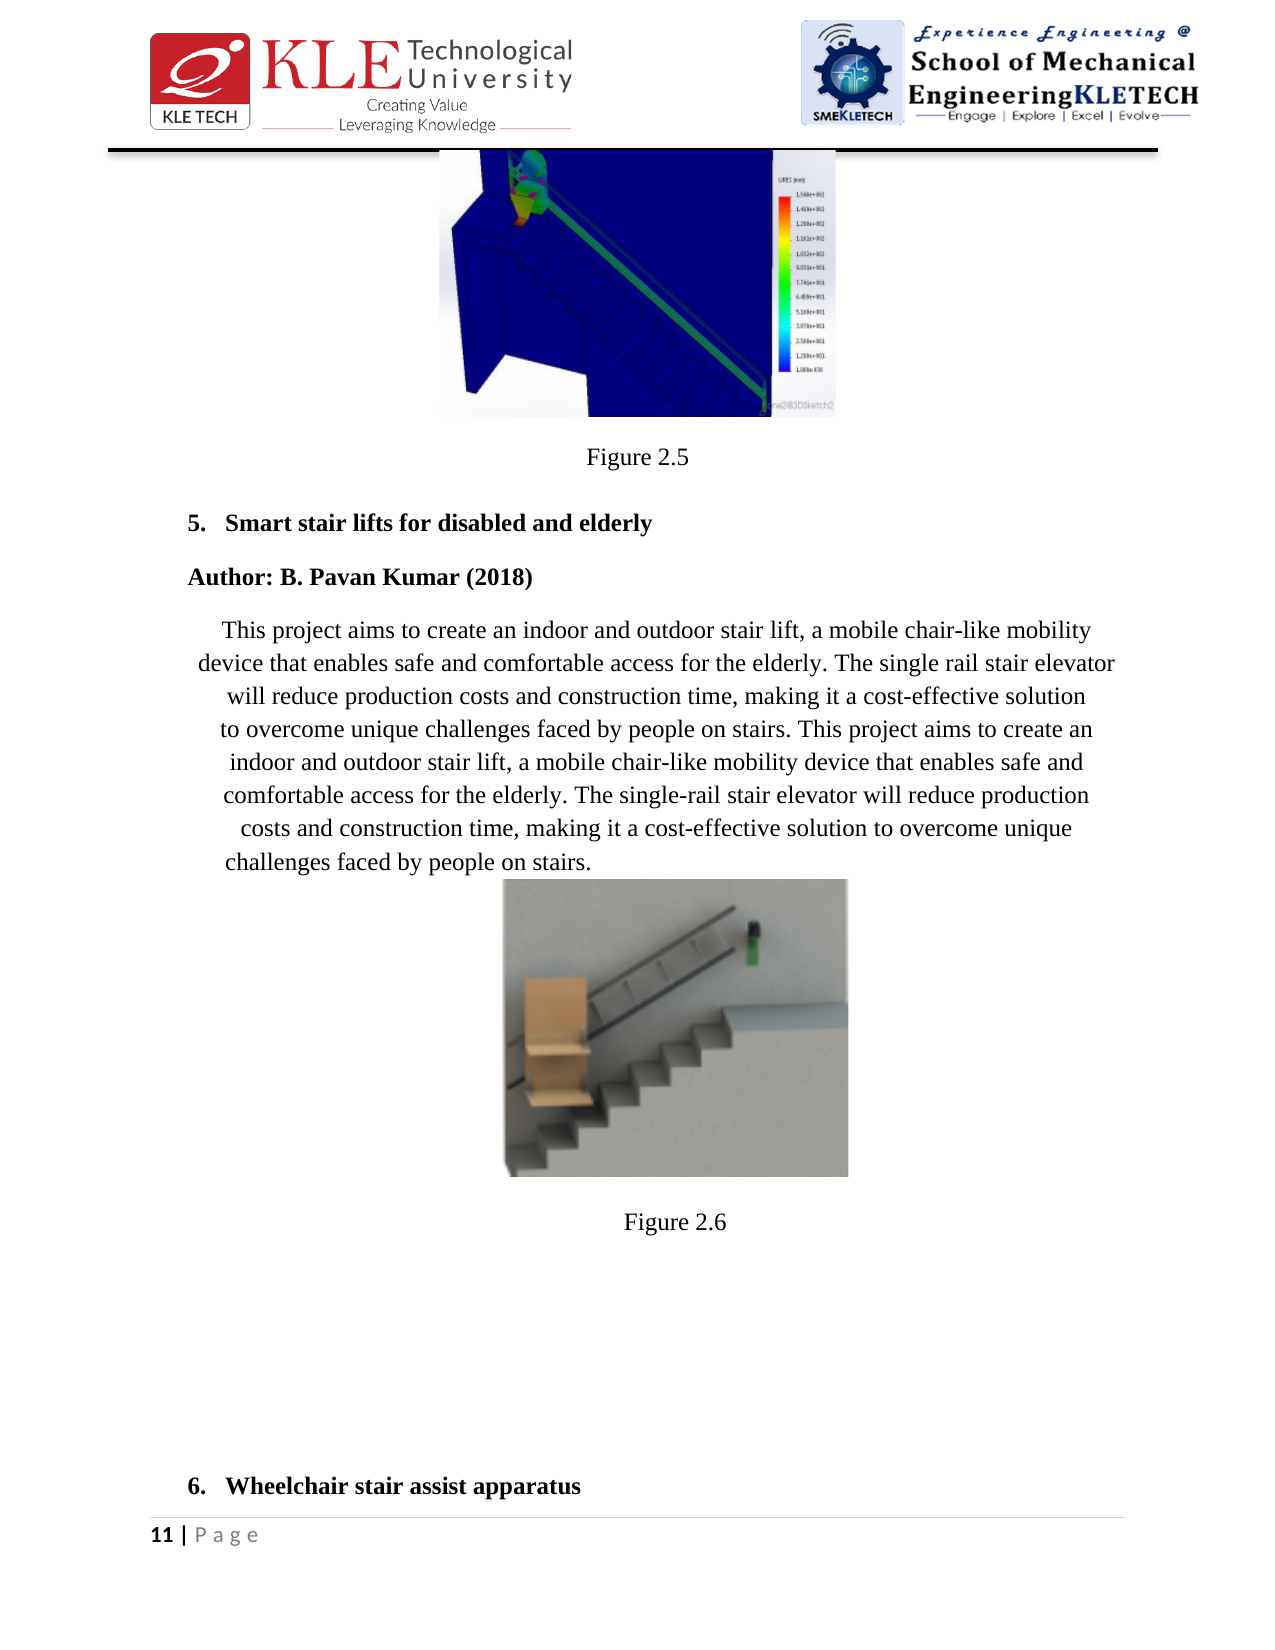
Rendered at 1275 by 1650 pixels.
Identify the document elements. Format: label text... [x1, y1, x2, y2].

list Figure 2.5 [150, 442, 1125, 470]
picture [801, 15, 1220, 132]
picture [501, 879, 849, 1177]
text Author: B. Pavan Kumar (2018) [187, 562, 1125, 590]
picture [150, 33, 572, 133]
text This project aims to create an indoor and outdoor stair lift, a mobile chair-like mobility device that enables safe and comfortable access for the elderly. The single rail stair elevator will reduce production costs and construction time, making it a cost-effective solution to overcome unique challenges faced by people on stairs. This project aims to create an indoor and outdoor stair lift, a mobile chair-like mobility device that enables safe and comfortable access for the elderly. The single-rail stair elevator will reduce production costs and construction time, making it a cost-effective solution to overcome unique challenges faced by people on stairs. [187, 615, 1125, 1182]
list Figure 2.6 [150, 1207, 1125, 1235]
list Smart stair lifts for disabled and elderly [187, 508, 1125, 536]
list Wheelchair stair assist apparatus [187, 1471, 1125, 1499]
picture [439, 150, 836, 417]
